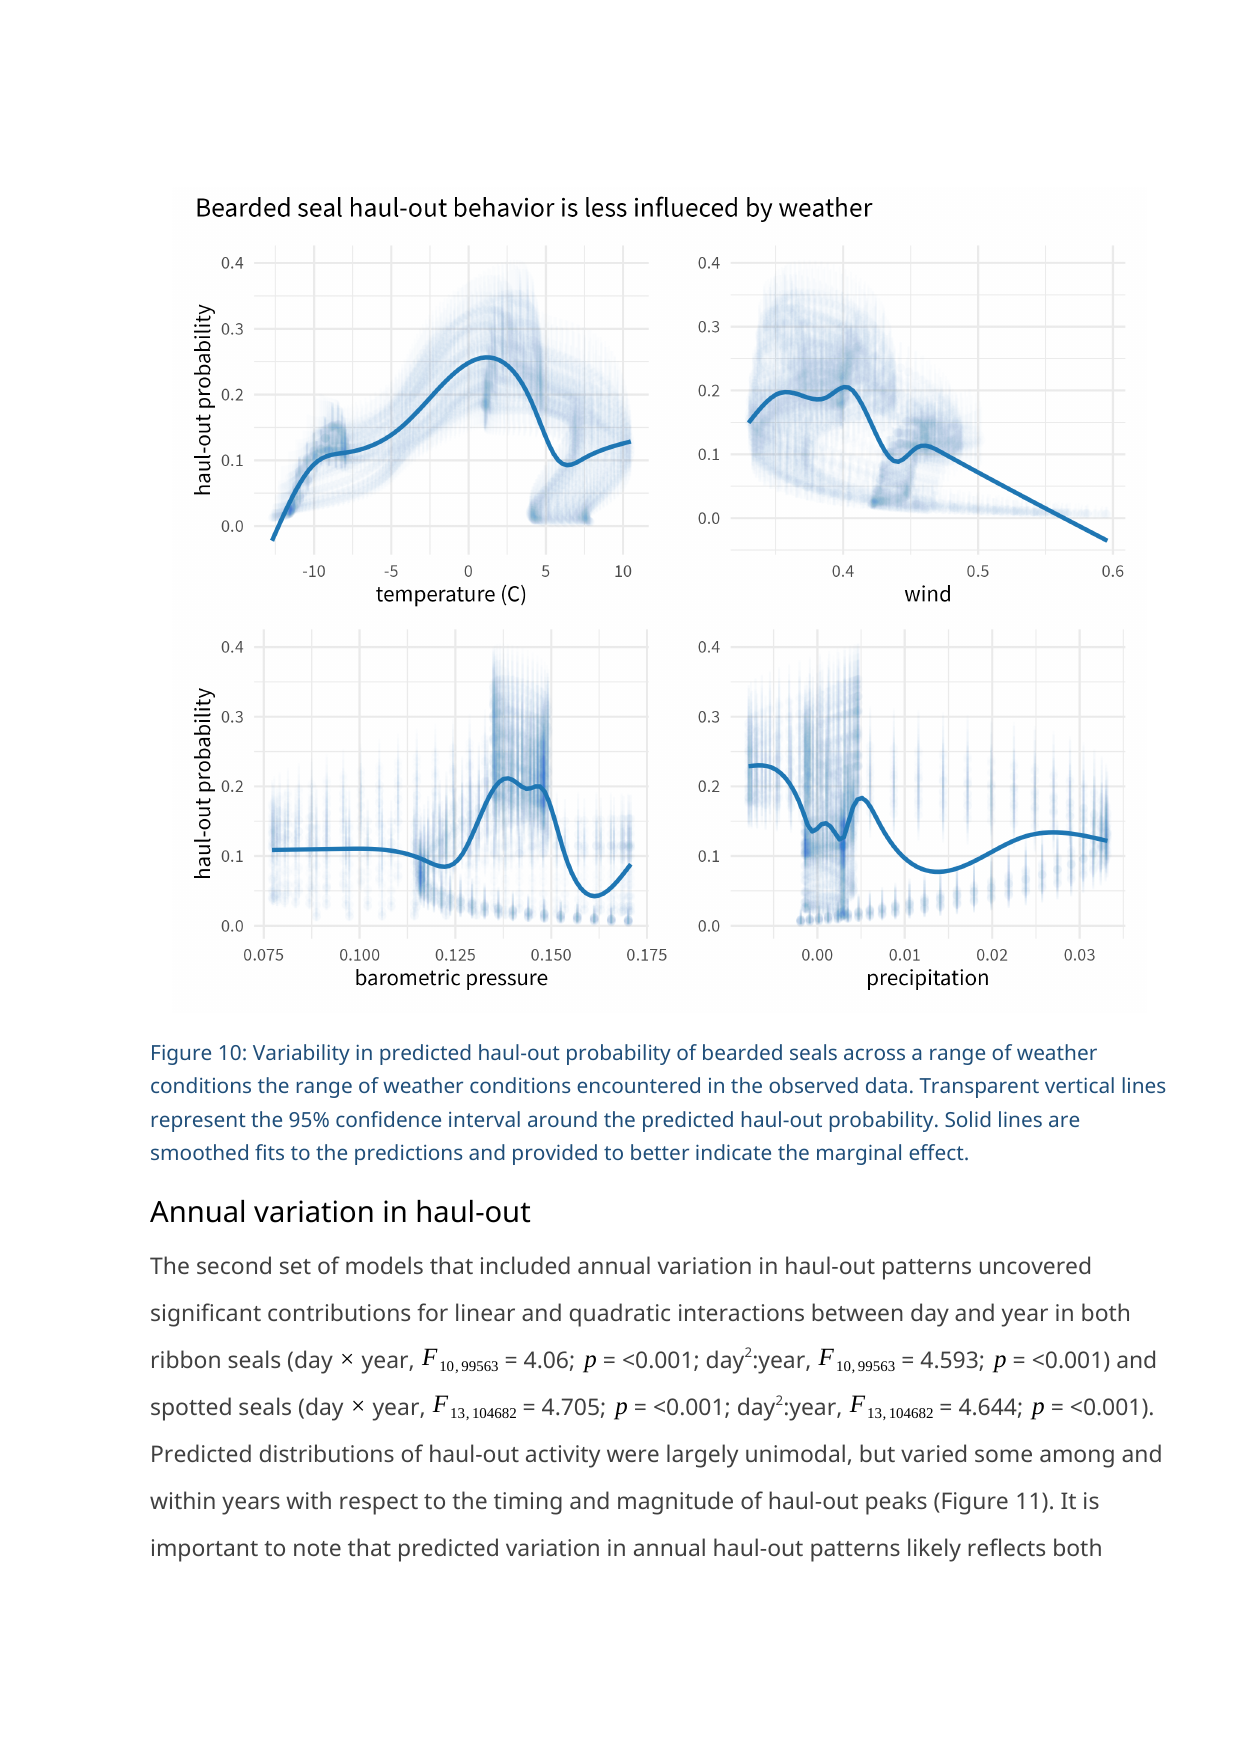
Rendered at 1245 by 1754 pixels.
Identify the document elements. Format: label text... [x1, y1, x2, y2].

subtitle Annual variation in haul-out [150, 1192, 1170, 1231]
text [150, 1250, 1170, 1563]
text Figure : Variability in predicted haul-out probability of bearded seals across a range of weather conditions the range of weather conditions encountered in the observed data. Transparent vertical lines represent the 95% confidence interval around the predicted haul-out probability. Solid lines are smoothed fits to the predictions and provided to better indicate the marginal effect. [150, 1033, 1170, 1167]
picture [172, 187, 1148, 1013]
